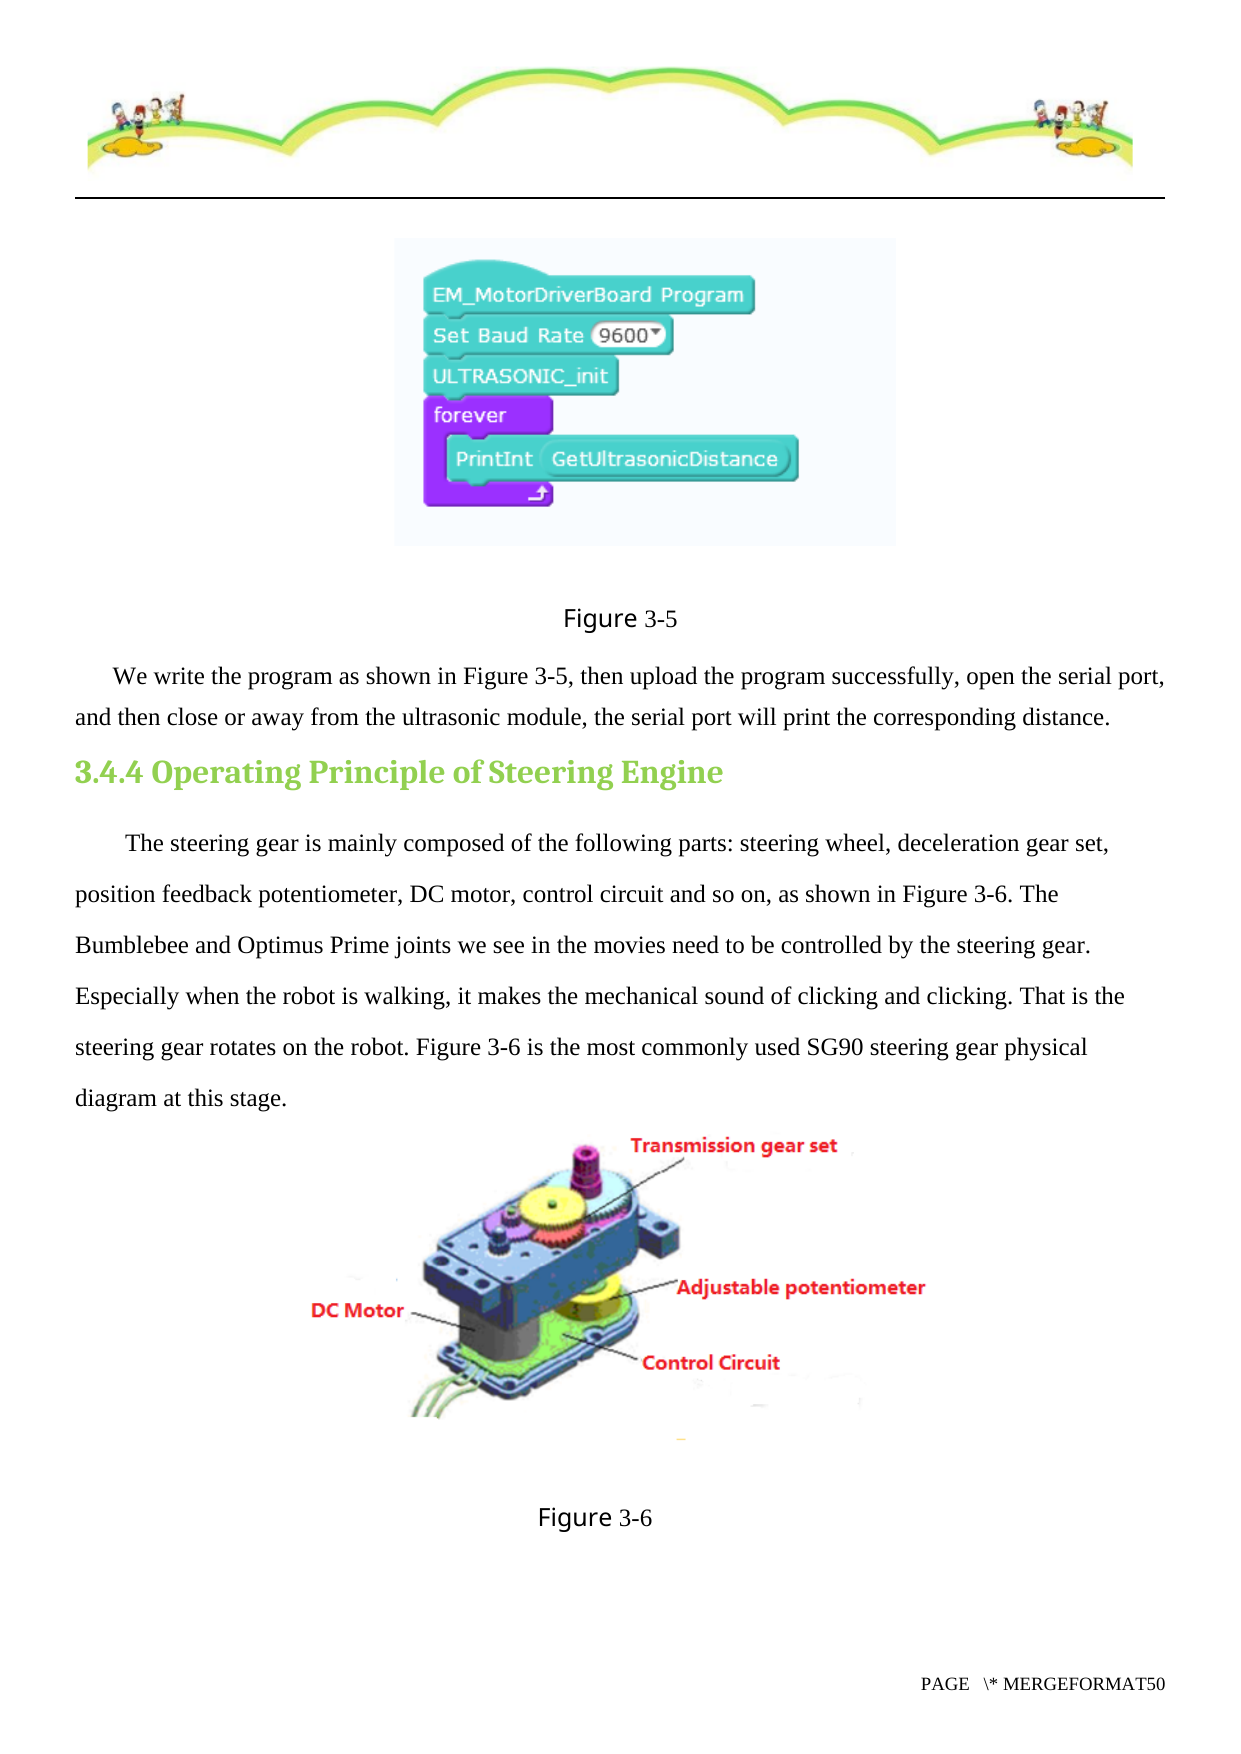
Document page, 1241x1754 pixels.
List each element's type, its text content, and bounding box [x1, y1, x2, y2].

picture [87, 58, 1134, 181]
text The steering gear is mainly composed of the following parts: steering wheel, deceleration gear set, position feedback potentiometer, DC motor, control circuit and so on, as shown in Figure 3-6. The Bumblebee and Optimus Prime joints we see in the movies need to be controlled by the steering gear. Especially when the robot is walking, it makes the mechanical sound of clicking and clicking. That is the steering gear rotates on the robot. Figure 3-6 is the most commonly used SG90 steering gear physical diagram at this stage. [75, 826, 1165, 1114]
text We write the program as shown in Figure 3-5, then upload the program successfully, open the serial port, and then close or away from the ultrasonic module, the serial port will print the corresponding distance. [75, 658, 1165, 733]
picture [394, 238, 896, 546]
subtitle 3.4.4 Operating Principle of Steering Engine [75, 739, 1165, 807]
text Figure 3-6 [75, 1483, 1165, 1551]
picture [307, 1128, 933, 1444]
text Figure 3-5 [75, 583, 1165, 651]
